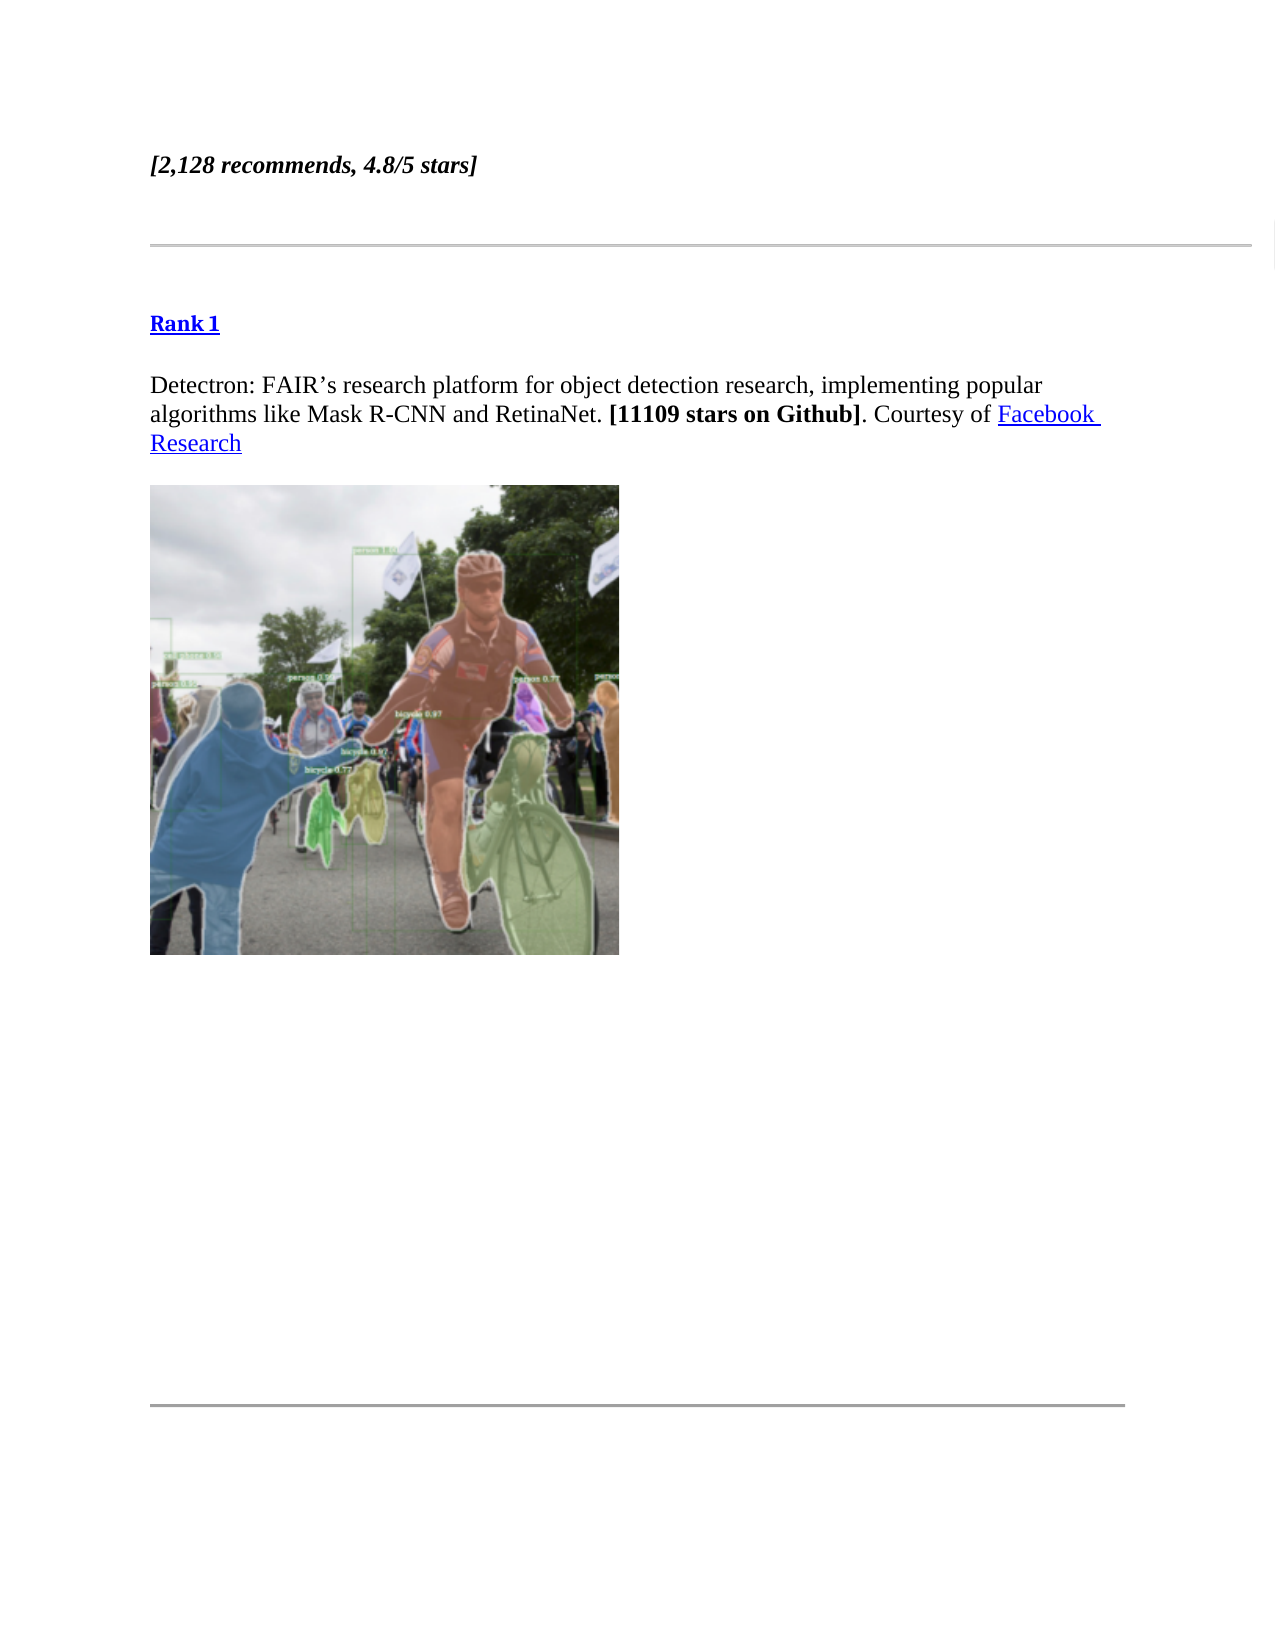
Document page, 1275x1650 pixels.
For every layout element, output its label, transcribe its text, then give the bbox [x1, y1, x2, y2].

text Detectron: FAIR’s research platform for object detection research, implementing popular algorithms like Mask R-CNN and RetinaNet. [11109 stars on Github]. Courtesy of Facebook Research [150, 370, 1125, 457]
subtitle Rank 1 [150, 311, 1125, 337]
picture [150, 207, 1275, 286]
text [2,128 recommends, 4.8/5 stars] [150, 150, 1125, 179]
picture [150, 485, 620, 955]
